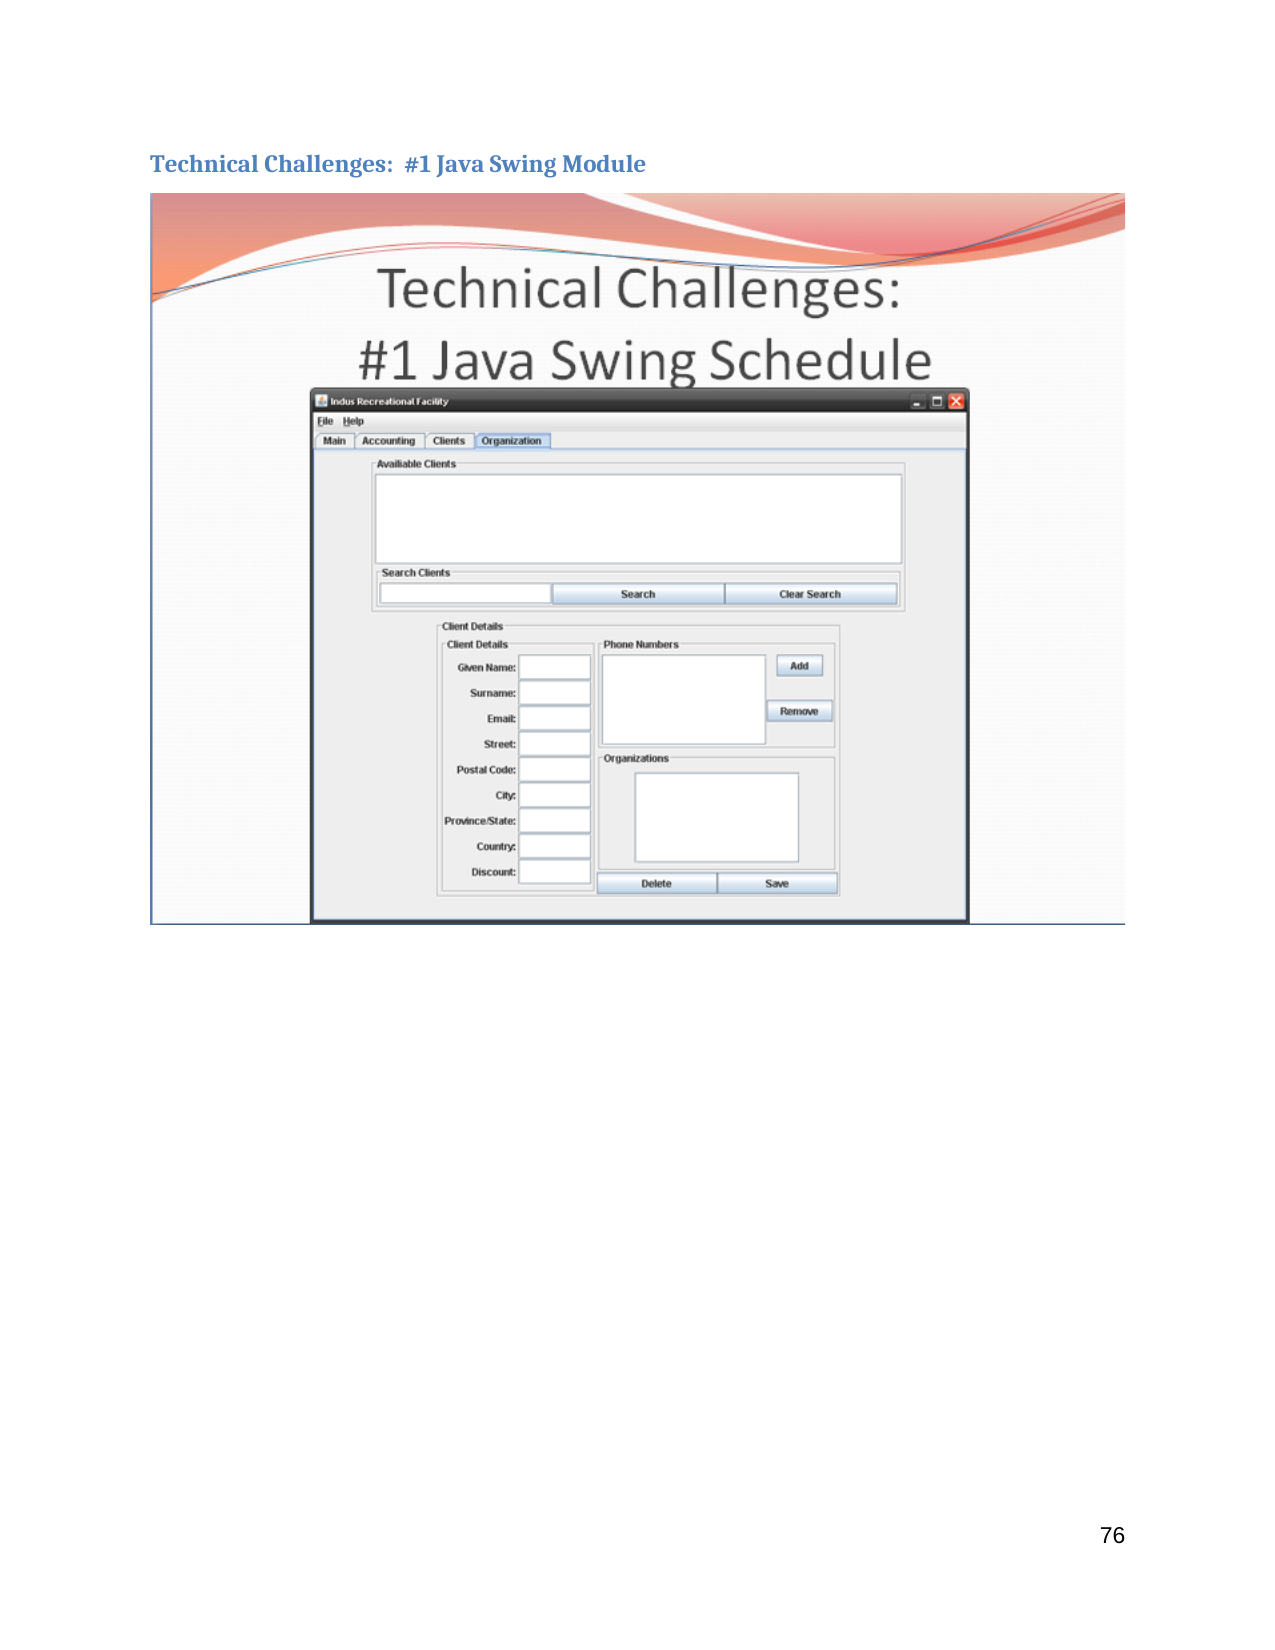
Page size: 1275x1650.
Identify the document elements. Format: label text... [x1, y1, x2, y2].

subtitle Technical Challenges: #1 Java Swing Module [150, 150, 1125, 179]
picture [150, 193, 1125, 925]
